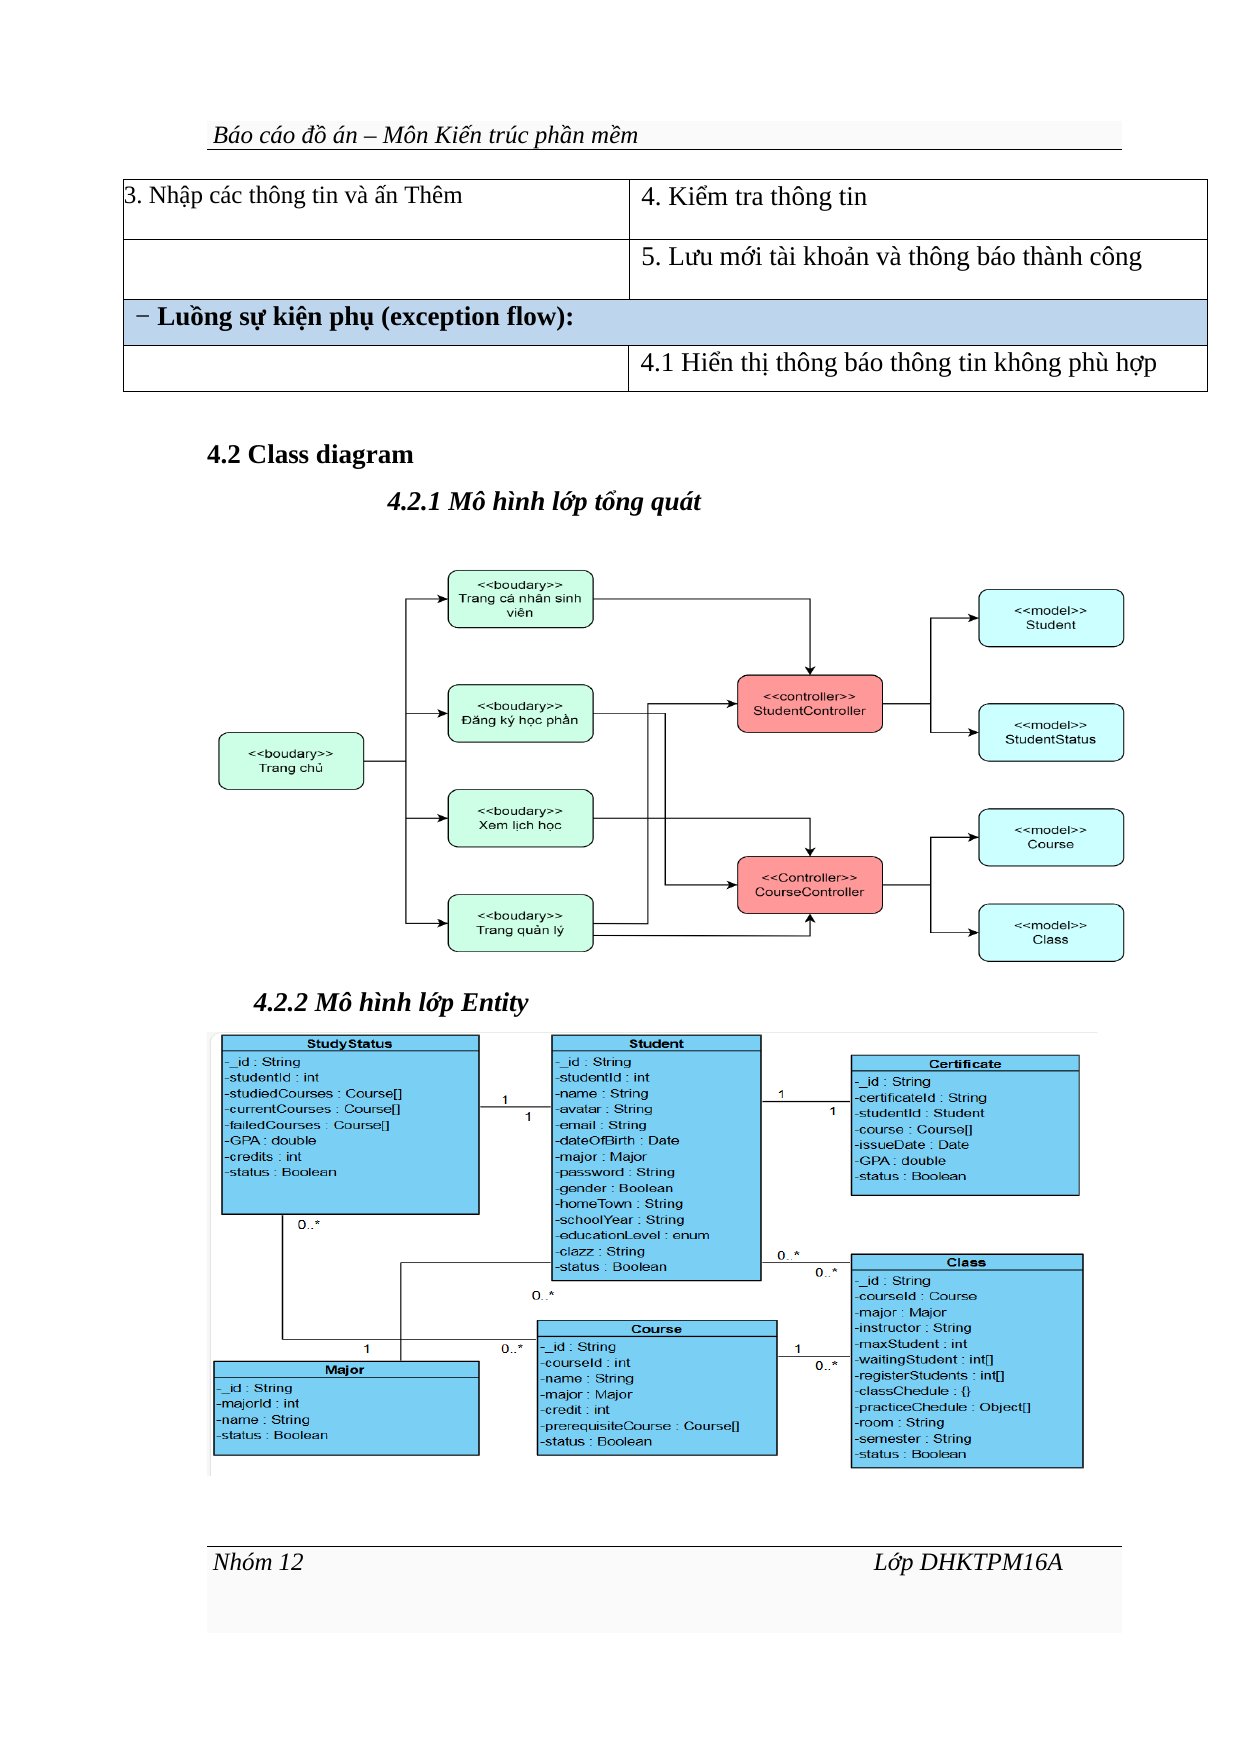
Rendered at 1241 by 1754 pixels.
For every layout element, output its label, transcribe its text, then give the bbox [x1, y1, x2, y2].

table_cell 5. Lưu mới tài khoản và thông báo thành công [630, 240, 1207, 299]
subtitle Mô hình lớp tổng quát [329, 485, 1122, 516]
subtitle Mô hình lớp Entity [254, 986, 1122, 1017]
table_cell 4. Kiểm tra thông tin [630, 180, 1207, 239]
table_cell − Luồng sự kiện phụ (exception flow): [124, 300, 1207, 345]
table_cell 3. Nhập các thông tin và ấn Thêm [124, 180, 629, 239]
table_cell 4.1 Hiển thị thông báo thông tin không phù hợp [629, 346, 1207, 391]
picture [206, 560, 1135, 971]
picture [206, 1032, 1098, 1476]
subtitle Class diagram [207, 438, 1122, 469]
table_cell [124, 346, 628, 391]
table_cell [124, 240, 629, 299]
